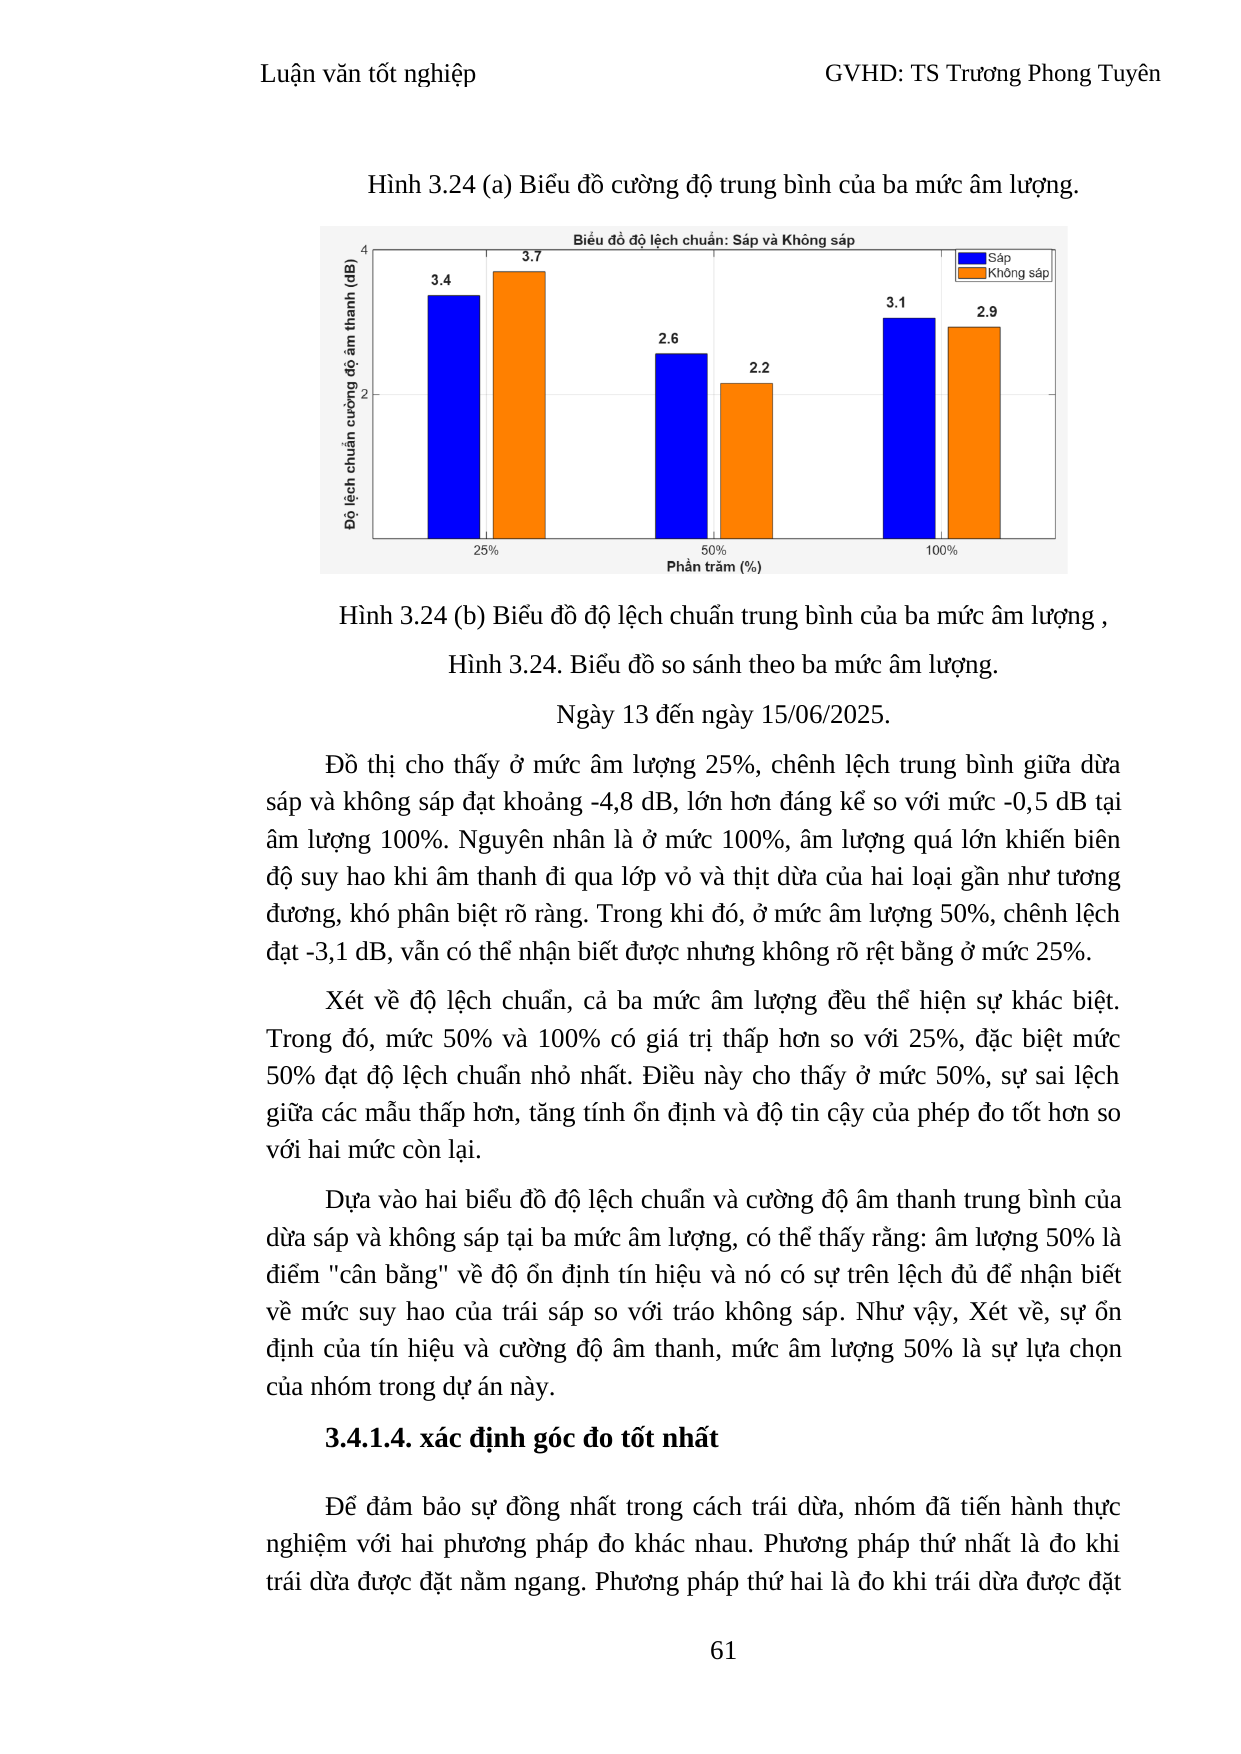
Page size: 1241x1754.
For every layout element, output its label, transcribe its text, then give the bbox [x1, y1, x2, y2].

text Ngày 13 đến ngày 15/06/2025. [266, 698, 1122, 729]
text Xét về độ lệch chuẩn, cả ba mức âm lượng đều thể hiện sự khác biệt. Trong đó, mức 50% và 100% có giá trị thấp hơn so với 25%, đặc biệt mức 50% đạt độ lệch chuẩn nhỏ nhất. Điều này cho thấy ở mức 50%, sự sai lệch giữa các mẫu thấp hơn, tăng tính ổn định và độ tin cậy của phép đo tốt hơn so với hai mức còn lại. [266, 984, 1122, 1165]
picture [320, 226, 1068, 574]
text Hình 3.24 (a) Biểu đồ cường độ trung bình của ba mức âm lượng. [266, 168, 1122, 199]
text Dựa vào hai biểu đồ độ lệch chuẩn và cường độ âm thanh trung bình của dừa sáp và không sáp tại ba mức âm lượng, có thể thấy rằng: âm lượng 50% là điểm "cân bằng" về độ ổn định tín hiệu và nó có sự trên lệch đủ để nhận biết về mức suy hao của trái sáp so với tráo không sáp. Như vậy, Xét về, sự ổn định của tín hiệu và cường độ âm thanh, mức âm lượng 50% là sự lựa chọn của nhóm trong dự án này. [266, 1183, 1122, 1401]
text Đồ thị cho thấy ở mức âm lượng 25%, chênh lệch trung bình giữa dừa sáp và không sáp đạt khoảng -4,8 dB, lớn hơn đáng kể so với mức -0,5 dB tại âm lượng 100%. Nguyên nhân là ở mức 100%, âm lượng quá lớn khiến biên độ suy hao khi âm thanh đi qua lớp vỏ và thịt dừa của hai loại gần như tương đương, khó phân biệt rõ ràng. Trong khi đó, ở mức âm lượng 50%, chênh lệch đạt -3,1 dB, vẫn có thể nhận biết được nhưng không rõ rệt bằng ở mức 25%. [266, 748, 1122, 966]
text Hình 3.24. Biểu đồ so sánh theo ba mức âm lượng. [266, 649, 1122, 680]
subtitle 3.4.1.4. xác định góc đo tốt nhất [266, 1420, 1122, 1453]
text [266, 1490, 1122, 1596]
